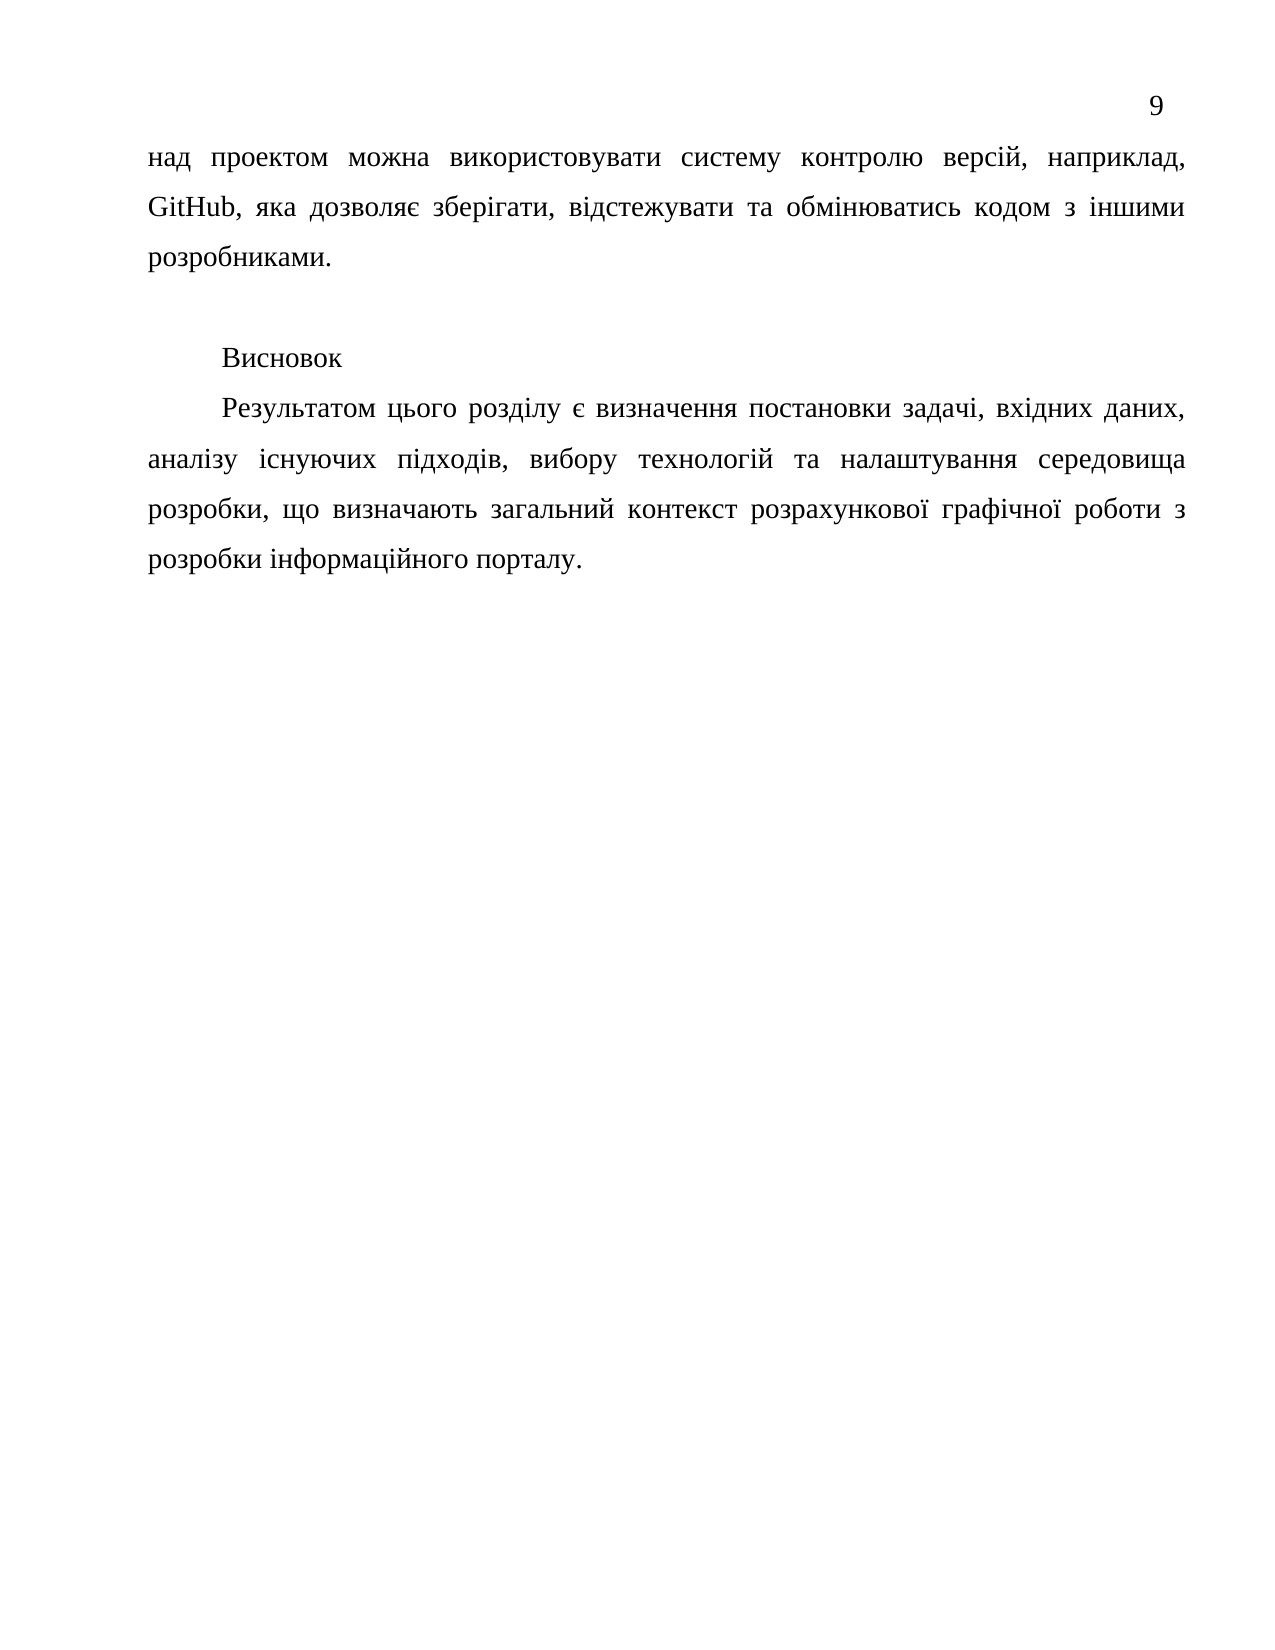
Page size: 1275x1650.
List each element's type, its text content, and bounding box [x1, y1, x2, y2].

text Результатом цього розділу є визначення постановки задачі, вхідних даних, аналізу існуючих підходів, вибору технологій та налаштування середовища розробки, що визначають загальний контекст розрахункової графічної роботи з розробки інформаційного порталу. [148, 390, 1186, 575]
text над проектом можна використовувати систему контролю версій, наприклад, GitHub, яка дозволяє зберігати, відстежувати та обмінюватись кодом з іншими розробниками. [148, 139, 1186, 273]
text Висновок [148, 340, 1186, 374]
